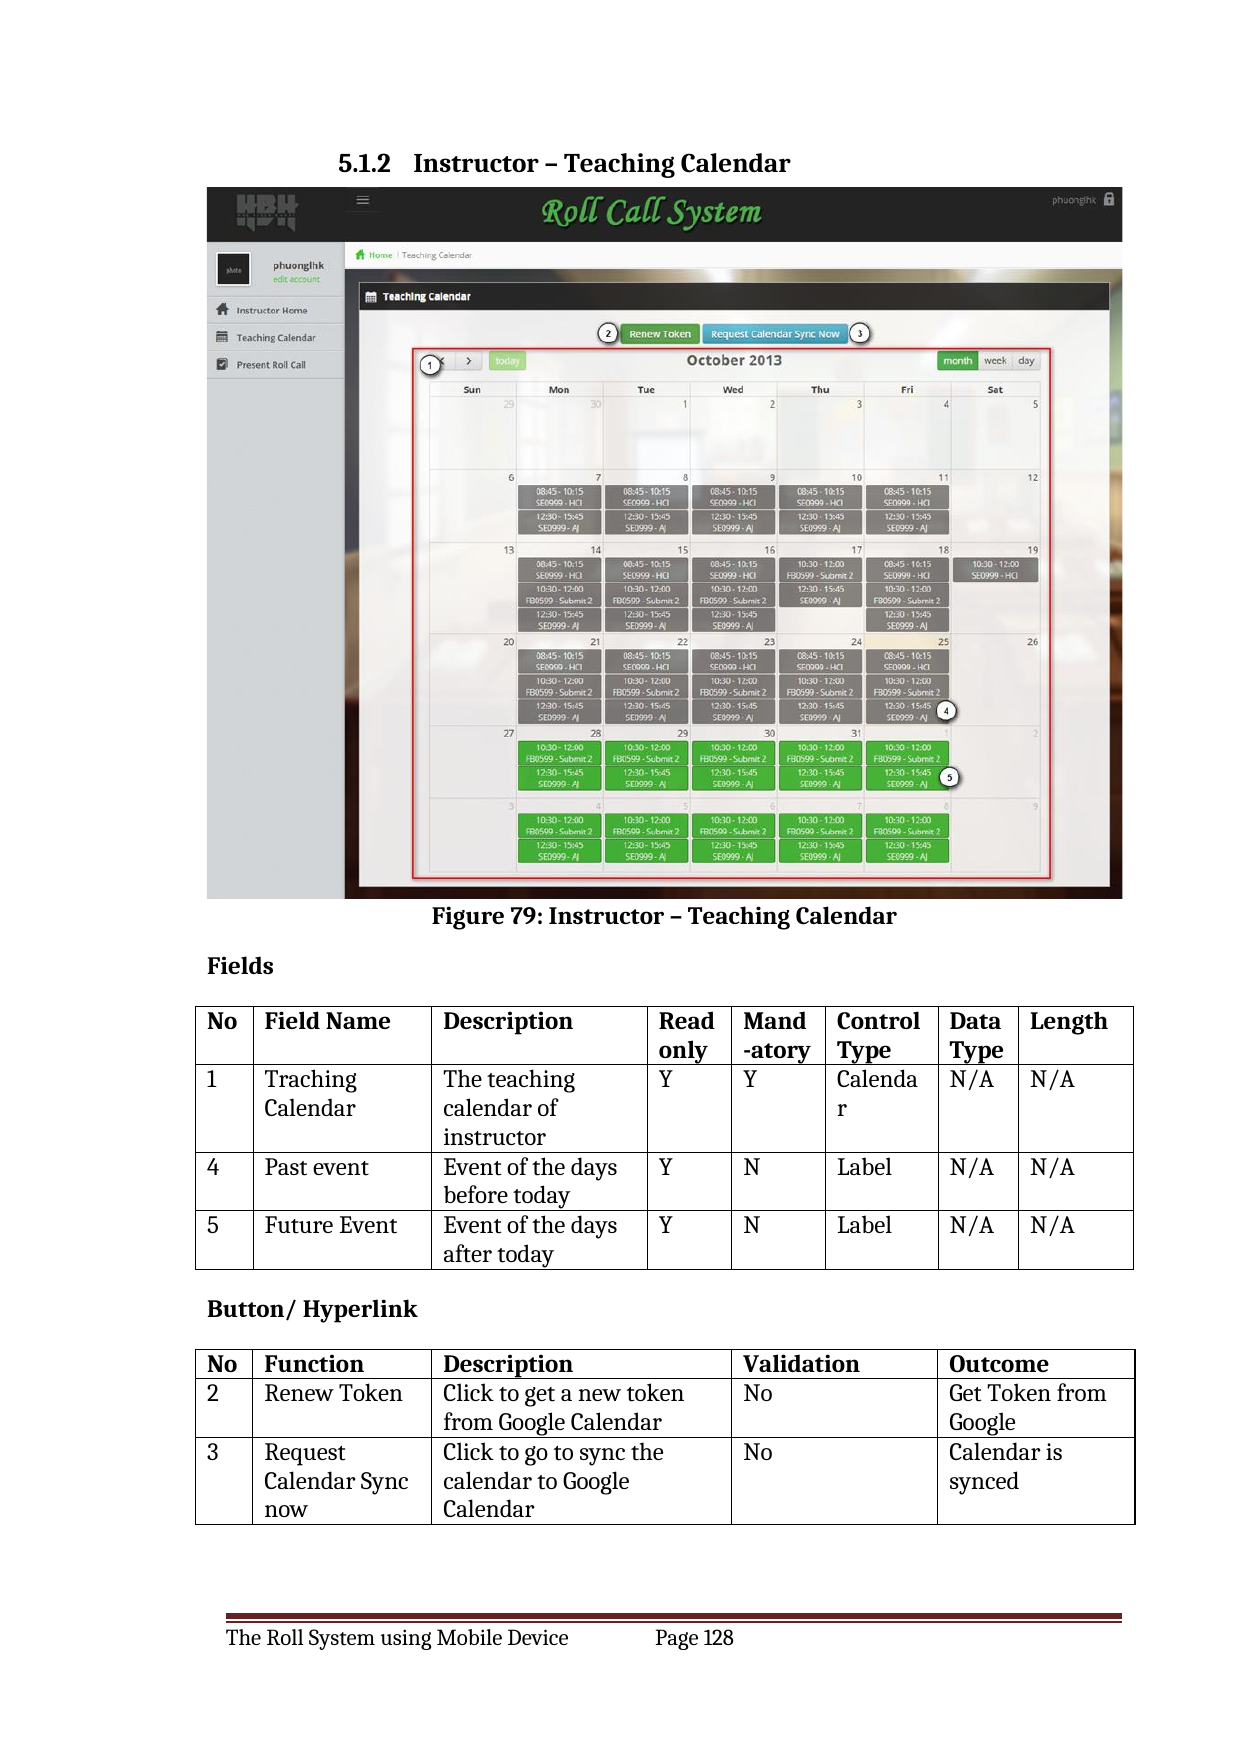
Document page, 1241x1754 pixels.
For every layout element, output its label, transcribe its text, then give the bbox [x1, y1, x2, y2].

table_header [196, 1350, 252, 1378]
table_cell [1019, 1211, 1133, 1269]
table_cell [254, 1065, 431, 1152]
picture [206, 187, 1123, 899]
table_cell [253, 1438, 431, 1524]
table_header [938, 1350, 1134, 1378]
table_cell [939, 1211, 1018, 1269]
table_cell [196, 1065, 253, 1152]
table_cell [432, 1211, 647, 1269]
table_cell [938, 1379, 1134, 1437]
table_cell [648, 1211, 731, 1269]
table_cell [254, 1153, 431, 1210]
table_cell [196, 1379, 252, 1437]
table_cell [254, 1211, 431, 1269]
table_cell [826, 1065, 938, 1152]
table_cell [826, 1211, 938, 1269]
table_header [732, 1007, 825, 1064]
text Fields [207, 952, 1122, 981]
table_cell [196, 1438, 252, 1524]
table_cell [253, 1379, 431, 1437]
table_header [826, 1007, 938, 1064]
subtitle Instructor – Teaching Calendar [338, 148, 1122, 179]
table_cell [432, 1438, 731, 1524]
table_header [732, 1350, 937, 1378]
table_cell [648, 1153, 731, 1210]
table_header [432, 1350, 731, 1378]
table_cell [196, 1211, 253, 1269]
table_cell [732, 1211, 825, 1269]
text Button/ Hyperlink [207, 1295, 1122, 1323]
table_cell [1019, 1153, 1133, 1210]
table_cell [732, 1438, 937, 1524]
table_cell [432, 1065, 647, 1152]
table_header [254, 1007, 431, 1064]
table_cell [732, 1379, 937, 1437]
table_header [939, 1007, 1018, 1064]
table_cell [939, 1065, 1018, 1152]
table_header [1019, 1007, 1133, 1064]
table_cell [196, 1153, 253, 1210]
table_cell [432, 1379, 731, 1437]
text Figure 79: Instructor – Teaching Calendar [207, 902, 1122, 931]
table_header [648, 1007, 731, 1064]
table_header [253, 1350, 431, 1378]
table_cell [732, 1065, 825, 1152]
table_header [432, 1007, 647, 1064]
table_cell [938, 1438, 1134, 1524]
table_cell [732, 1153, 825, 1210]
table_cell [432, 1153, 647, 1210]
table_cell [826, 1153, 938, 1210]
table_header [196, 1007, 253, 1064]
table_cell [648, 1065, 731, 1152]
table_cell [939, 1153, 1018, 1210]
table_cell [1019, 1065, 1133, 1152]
